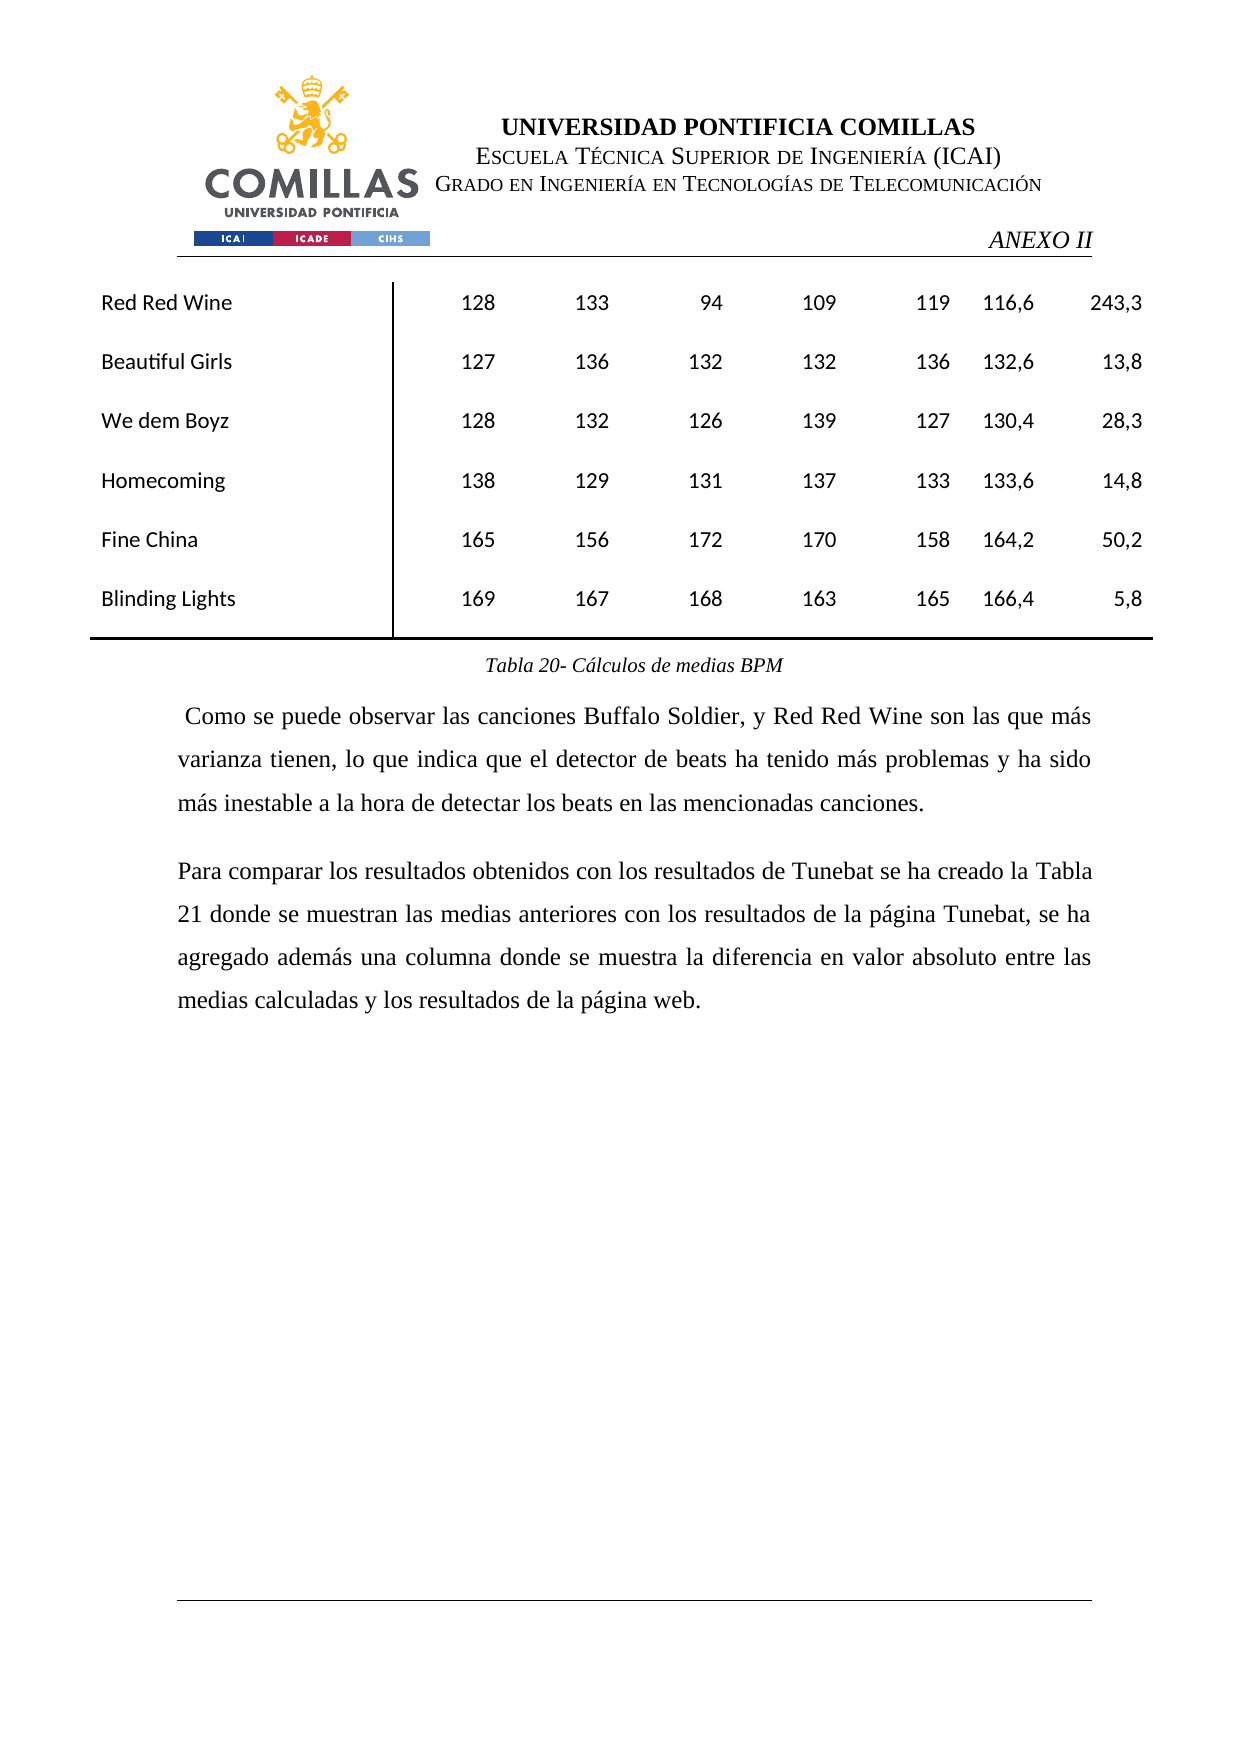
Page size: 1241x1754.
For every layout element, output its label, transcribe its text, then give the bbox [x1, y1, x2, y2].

table_cell 119 [848, 282, 961, 341]
table_cell 28,3 [1045, 400, 1153, 459]
table_cell 132 [507, 400, 620, 459]
table_cell 137 [734, 460, 848, 519]
table_cell 136 [848, 341, 961, 400]
table_cell We dem Boyz [90, 400, 392, 459]
table_cell 126 [620, 400, 734, 459]
table_cell 129 [507, 460, 620, 519]
table_cell 168 [620, 578, 734, 637]
table_cell 164,2 [961, 519, 1045, 578]
text Como se puede observar las canciones Buffalo Soldier, y Red Red Wine son las que más varianza tienen, lo que indica que el detector de beats ha tenido más problemas y ha sido más inestable a la hora de detectar los beats en las mencionadas canciones. [177, 701, 1092, 816]
table_cell Blinding Lights [90, 578, 392, 637]
table_cell 167 [507, 578, 620, 637]
table_cell 158 [848, 519, 961, 578]
table_cell 156 [507, 519, 620, 578]
table_cell 169 [394, 578, 507, 637]
table_cell 5,8 [1045, 578, 1153, 637]
table_cell 127 [848, 400, 961, 459]
table_cell Beautiful Girls [90, 341, 392, 400]
table_cell 133 [848, 460, 961, 519]
text Tabla 20- Cálculos de medias BPM [177, 653, 1092, 677]
table_cell 50,2 [1045, 519, 1153, 578]
table_cell Homecoming [90, 460, 392, 519]
table_cell 166,4 [961, 578, 1045, 637]
table_cell 165 [848, 578, 961, 637]
table_cell 131 [620, 460, 734, 519]
table_cell 127 [394, 341, 507, 400]
table_cell 170 [734, 519, 848, 578]
table_cell 138 [394, 460, 507, 519]
table_cell 94 [620, 282, 734, 341]
table_cell 139 [734, 400, 848, 459]
table_cell 128 [394, 400, 507, 459]
table_cell 128 [394, 282, 507, 341]
table_cell 132,6 [961, 341, 1045, 400]
table_cell 116,6 [961, 282, 1045, 341]
table_cell 132 [620, 341, 734, 400]
table_cell 130,4 [961, 400, 1045, 459]
table_cell 165 [394, 519, 507, 578]
table_cell Fine China [90, 519, 392, 578]
table_cell 14,8 [1045, 460, 1153, 519]
table_cell 243,3 [1045, 282, 1153, 341]
table_cell 133,6 [961, 460, 1045, 519]
text Para comparar los resultados obtenidos con los resultados de Tunebat se ha creado la Tabla 21 donde se muestran las medias anteriores con los resultados de la página Tunebat, se ha agregado además una columna donde se muestra la diferencia en valor absoluto entre las medias calculadas y los resultados de la página web. [177, 856, 1092, 1014]
table_cell 172 [620, 519, 734, 578]
table_cell 136 [507, 341, 620, 400]
table_cell 132 [734, 341, 848, 400]
table_cell 13,8 [1045, 341, 1153, 400]
table_cell Red Red Wine [90, 282, 392, 341]
table_cell 133 [507, 282, 620, 341]
table_cell 109 [734, 282, 848, 341]
table_cell 163 [734, 578, 848, 637]
